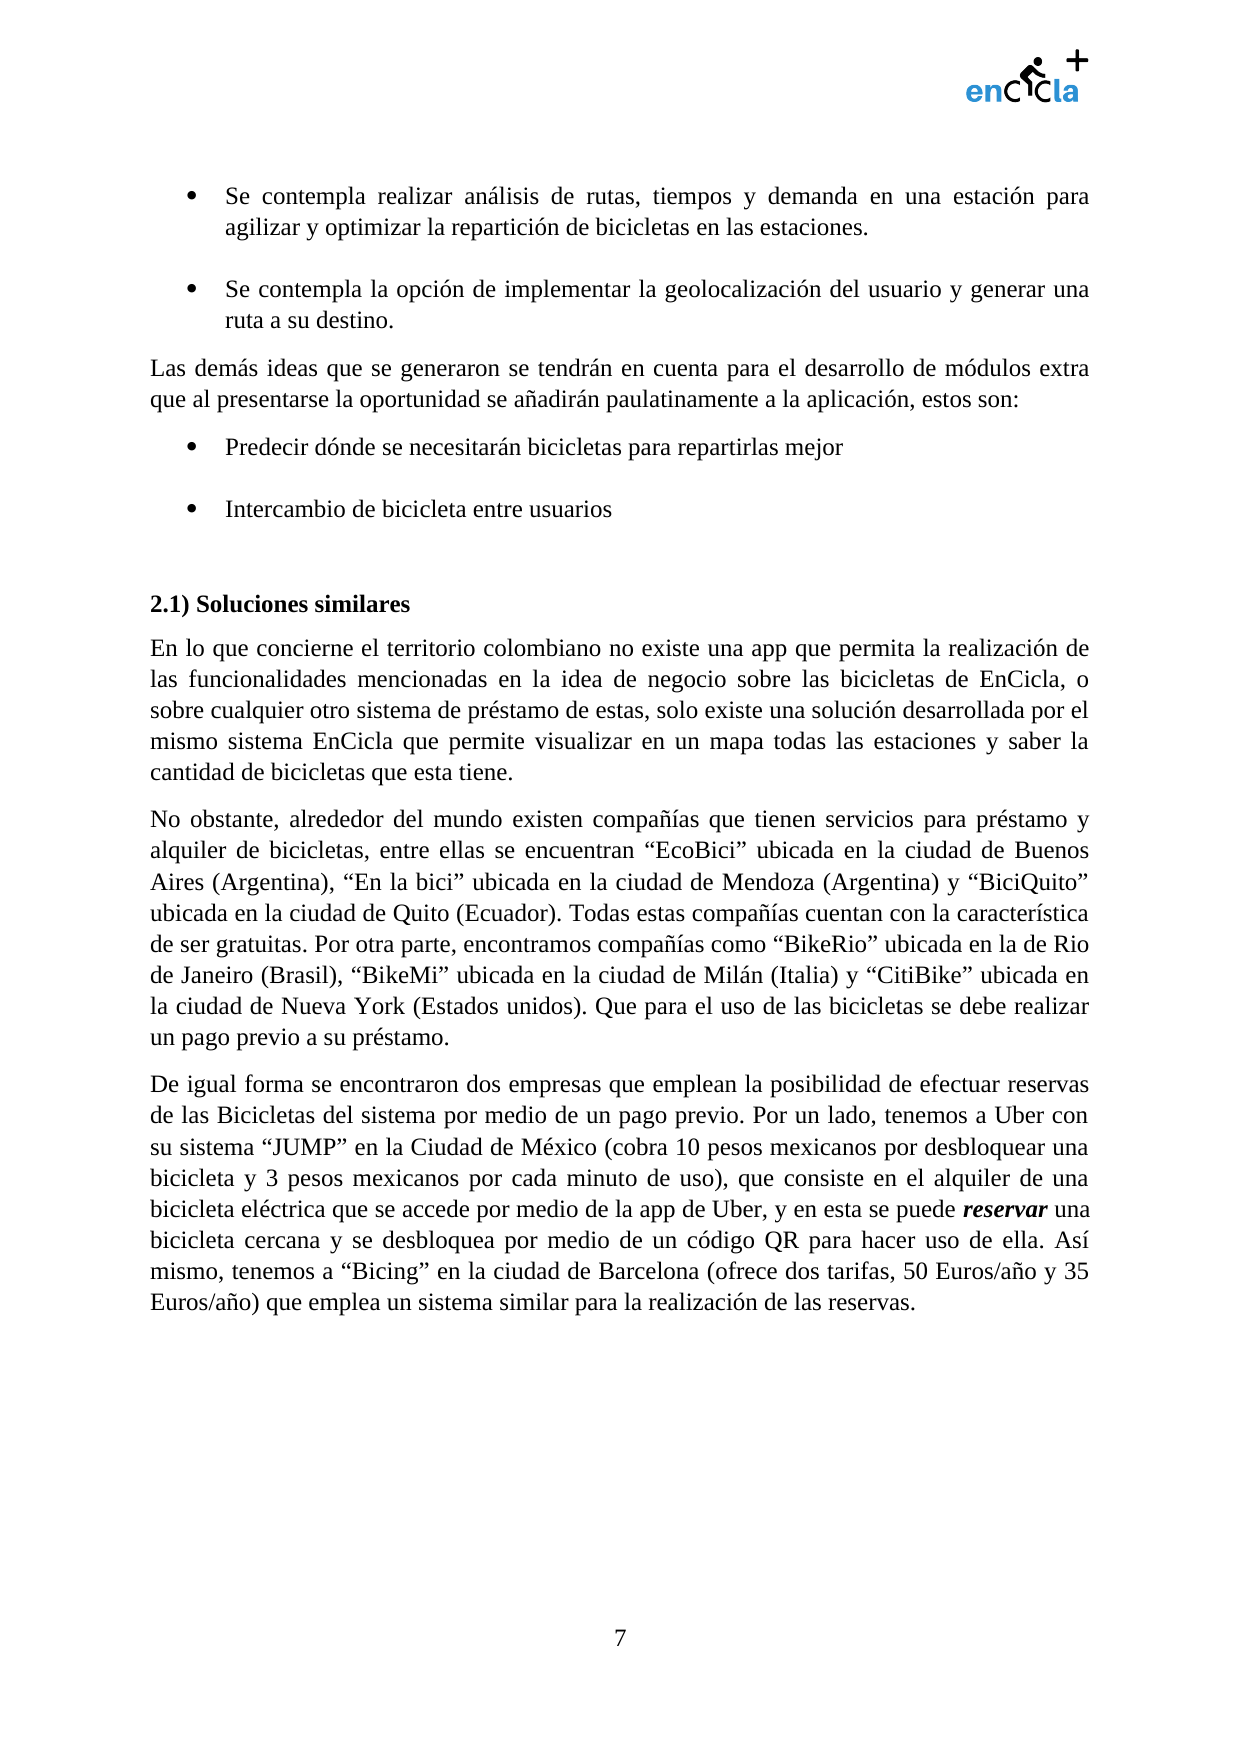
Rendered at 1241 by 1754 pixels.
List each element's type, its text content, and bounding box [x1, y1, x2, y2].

text No obstante, alrededor del mundo existen compañías que tienen servicios para préstamo y alquiler de bicicletas, entre ellas se encuentran “EcoBici” ubicada en la ciudad de Buenos Aires (Argentina), “En la bici” ubicada en la ciudad de Mendoza (Argentina) y “BiciQuito” ubicada en la ciudad de Quito (Ecuador). Todas estas compañías cuentan con la característica de ser gratuitas. Por otra parte, encontramos compañías como “BikeRio” ubicada en la de Rio de Janeiro (Brasil), “BikeMi” ubicada en la ciudad de Milán (Italia) y “CitiBike” ubicada en la ciudad de Nueva York (Estados unidos). Que para el uso de las bicicletas se debe realizar un pago previo a su préstamo. [150, 804, 1090, 1051]
picture [954, 39, 1091, 113]
text En lo que concierne el territorio colombiano no existe una app que permita la realización de las funcionalidades mencionadas en la idea de negocio sobre las bicicletas de EnCicla, o sobre cualquier otro sistema de préstamo de estas, solo existe una solución desarrollada por el mismo sistema EnCicla que permite visualizar en un mapa todas las estaciones y saber la cantidad de bicicletas que esta tiene. [150, 633, 1090, 786]
list Se contempla la opción de implementar la geolocalización del usuario y generar una ruta a su destino. [187, 274, 1090, 334]
list Predecir dónde se necesitarán bicicletas para repartirlas mejor [187, 432, 1090, 460]
subtitle 2.1) Soluciones similares [150, 589, 1090, 618]
text De igual forma se encontraron dos empresas que emplean la posibilidad de efectuar reservas de las Bicicletas del sistema por medio de un pago previo. Por un lado, tenemos a Uber con su sistema “JUMP” en la Ciudad de México (cobra 10 pesos mexicanos por desbloquear una bicicleta y 3 pesos mexicanos por cada minuto de uso), que consiste en el alquiler de una bicicleta eléctrica que se accede por medio de la app de Uber, y en esta se puede reservar una bicicleta cercana y se desbloquea por medio de un código QR para hacer uso de ella. Así mismo, tenemos a “Bicing” en la ciudad de Barcelona (ofrece dos tarifas, 50 Euros/año y 35 Euros/año) que emplea un sistema similar para la realización de las reservas. [150, 1069, 1090, 1316]
text Las demás ideas que se generaron se tendrán en cuenta para el desarrollo de módulos extra que al presentarse la oportunidad se añadirán paulatinamente a la aplicación, estos son: [150, 353, 1090, 413]
list Se contempla realizar análisis de rutas, tiempos y demanda en una estación para agilizar y optimizar la repartición de bicicletas en las estaciones. [187, 181, 1090, 241]
list Intercambio de bicicleta entre usuarios [187, 494, 1090, 522]
